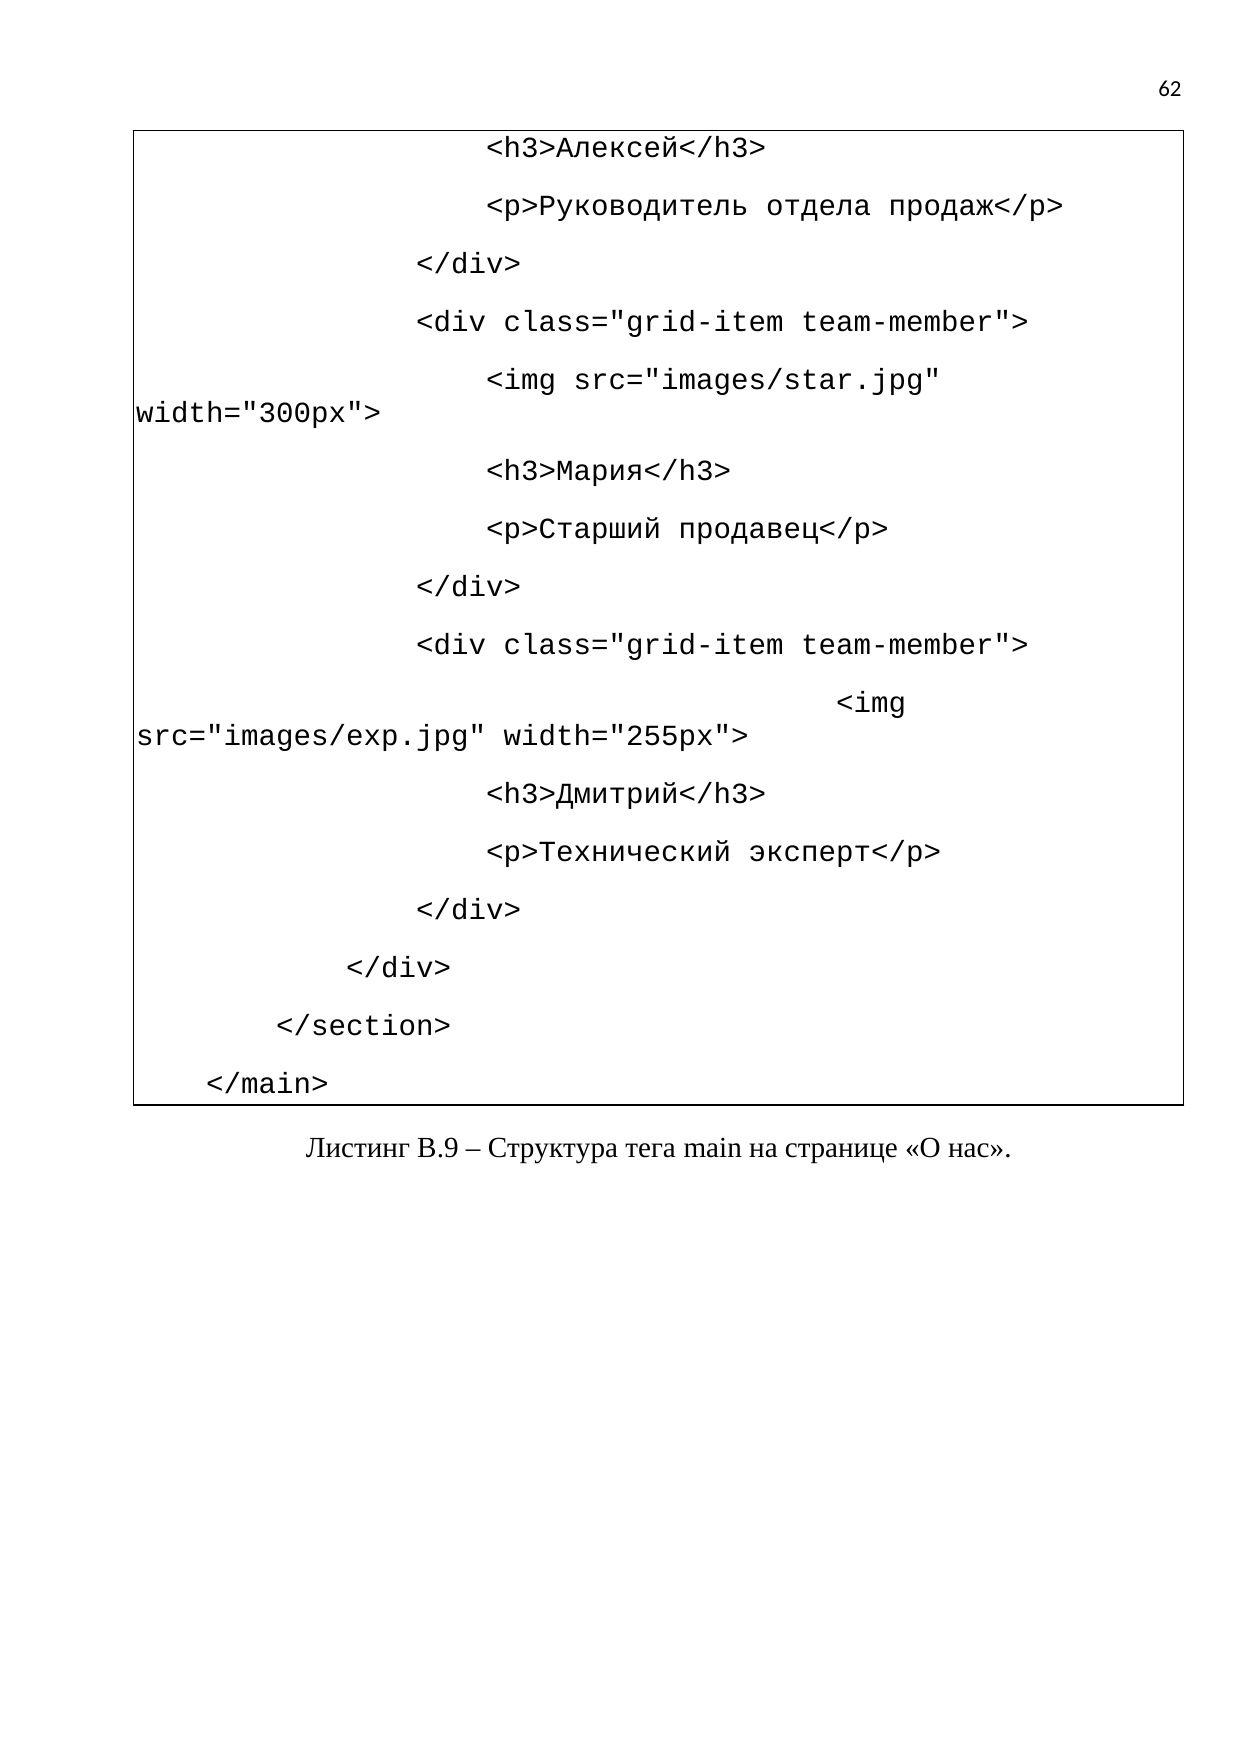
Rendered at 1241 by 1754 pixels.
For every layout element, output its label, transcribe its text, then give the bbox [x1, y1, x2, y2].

text <p>Технический эксперт</p> [134, 834, 1183, 870]
text <img src="images/exp.jpg" width="255px"> [134, 685, 1183, 754]
text <p>Руководитель отдела продаж</p> [134, 188, 1183, 224]
text </div> [134, 892, 1183, 928]
text <h3>Алексей</h3> [134, 131, 1183, 166]
text <div class="grid-item team-member"> [134, 304, 1183, 340]
text </div> [134, 950, 1183, 986]
text </div> [134, 569, 1183, 605]
text Листинг В.9 – Структура тега main на странице «О нас». [136, 1131, 1181, 1164]
text <img src="images/star.jpg" width="300px"> [134, 362, 1183, 431]
text </main> [134, 1066, 1183, 1104]
text <p>Старший продавец</p> [134, 511, 1183, 547]
text <div class="grid-item team-member"> [134, 627, 1183, 663]
text </section> [134, 1008, 1183, 1044]
text <h3>Мария</h3> [134, 453, 1183, 489]
text <h3>Дмитрий</h3> [134, 776, 1183, 812]
text </div> [134, 246, 1183, 282]
